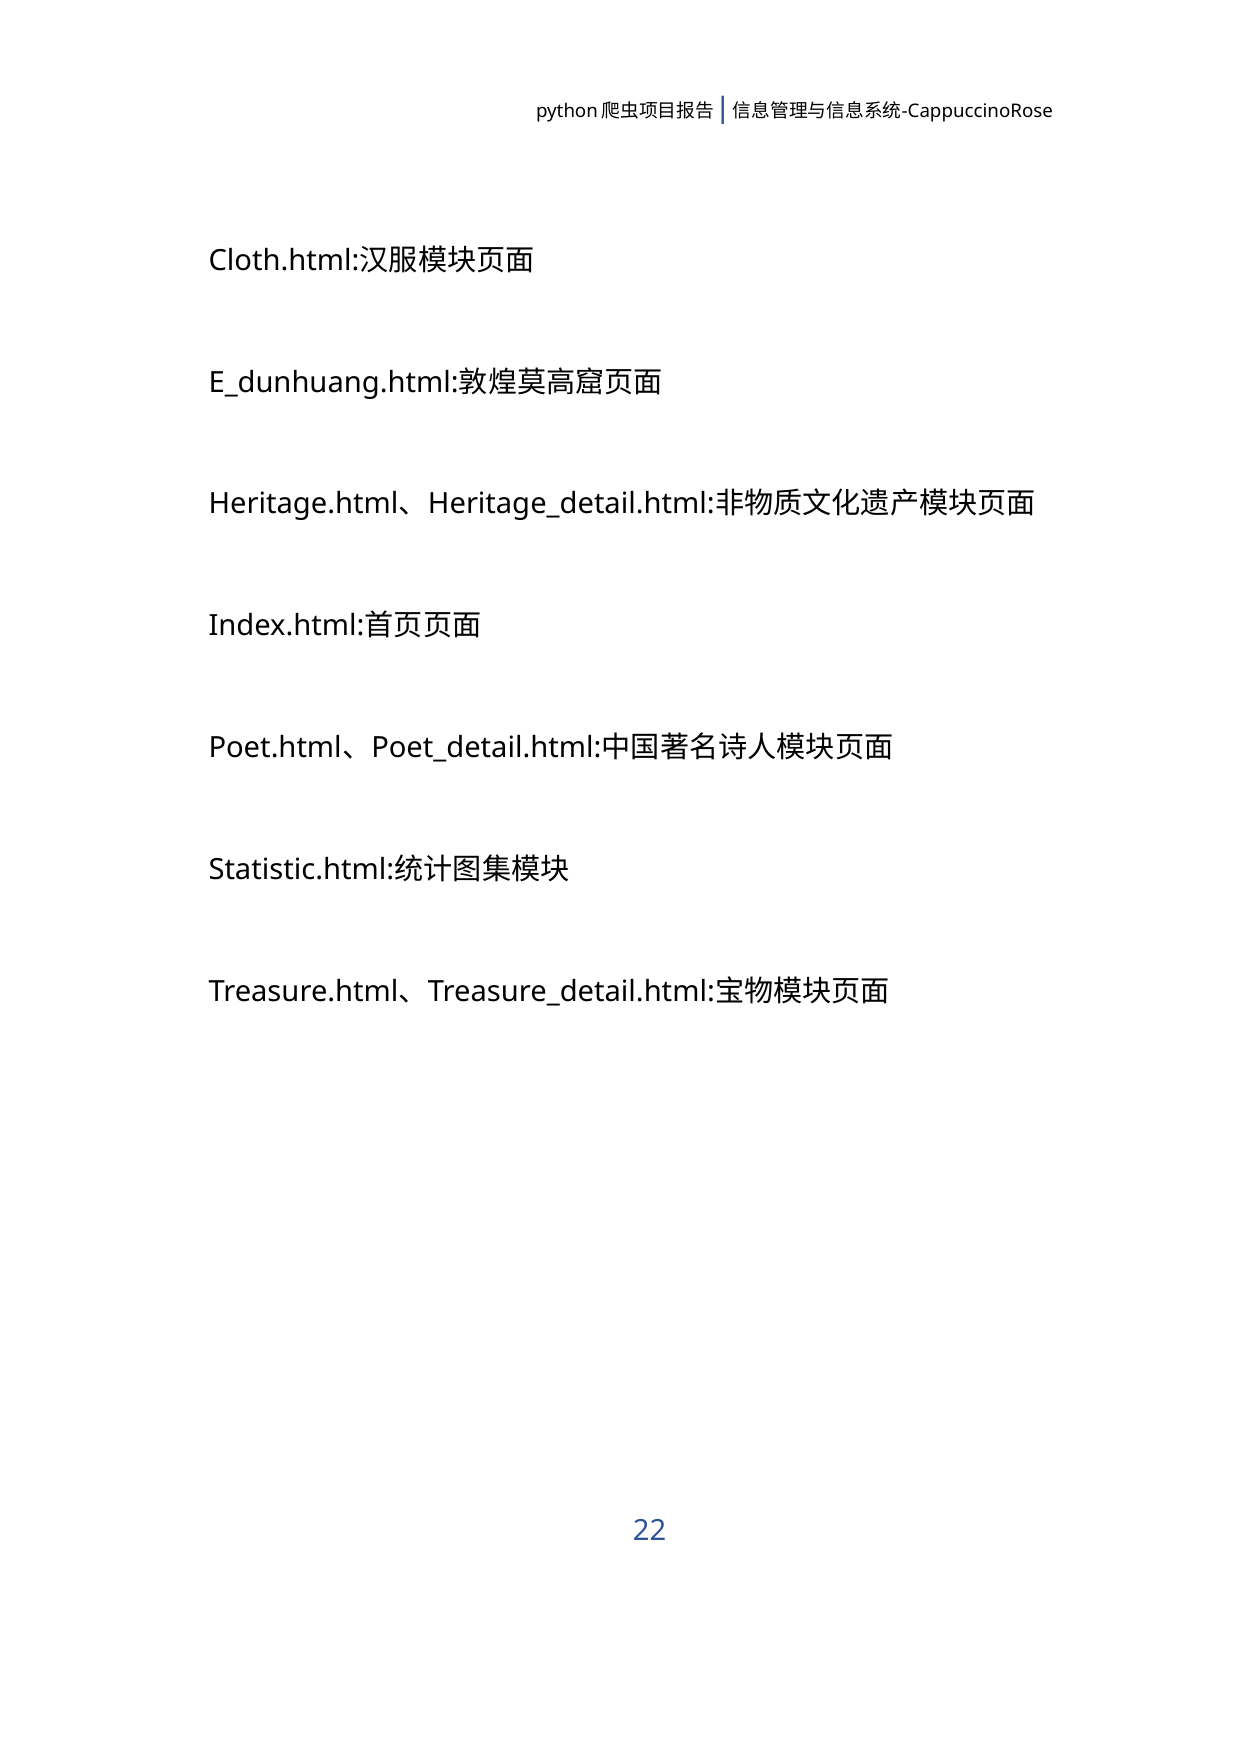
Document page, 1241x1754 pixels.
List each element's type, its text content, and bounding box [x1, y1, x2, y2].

text Heritage.html、Heritage_detail.html:非物质文化遗产模块页面 [187, 462, 1053, 541]
text Index.html:首页页面 [187, 583, 1053, 663]
text Poet.html、Poet_detail.html:中国著名诗人模块页面 [187, 705, 1053, 784]
text E_dunhuang.html:敦煌莫高窟页面 [187, 340, 1053, 419]
text Statistic.html:统计图集模块 [187, 827, 1053, 906]
text Treasure.html、Treasure_detail.html:宝物模块页面 [187, 949, 1053, 1028]
text Cloth.html:汉服模块页面 [187, 218, 1053, 297]
